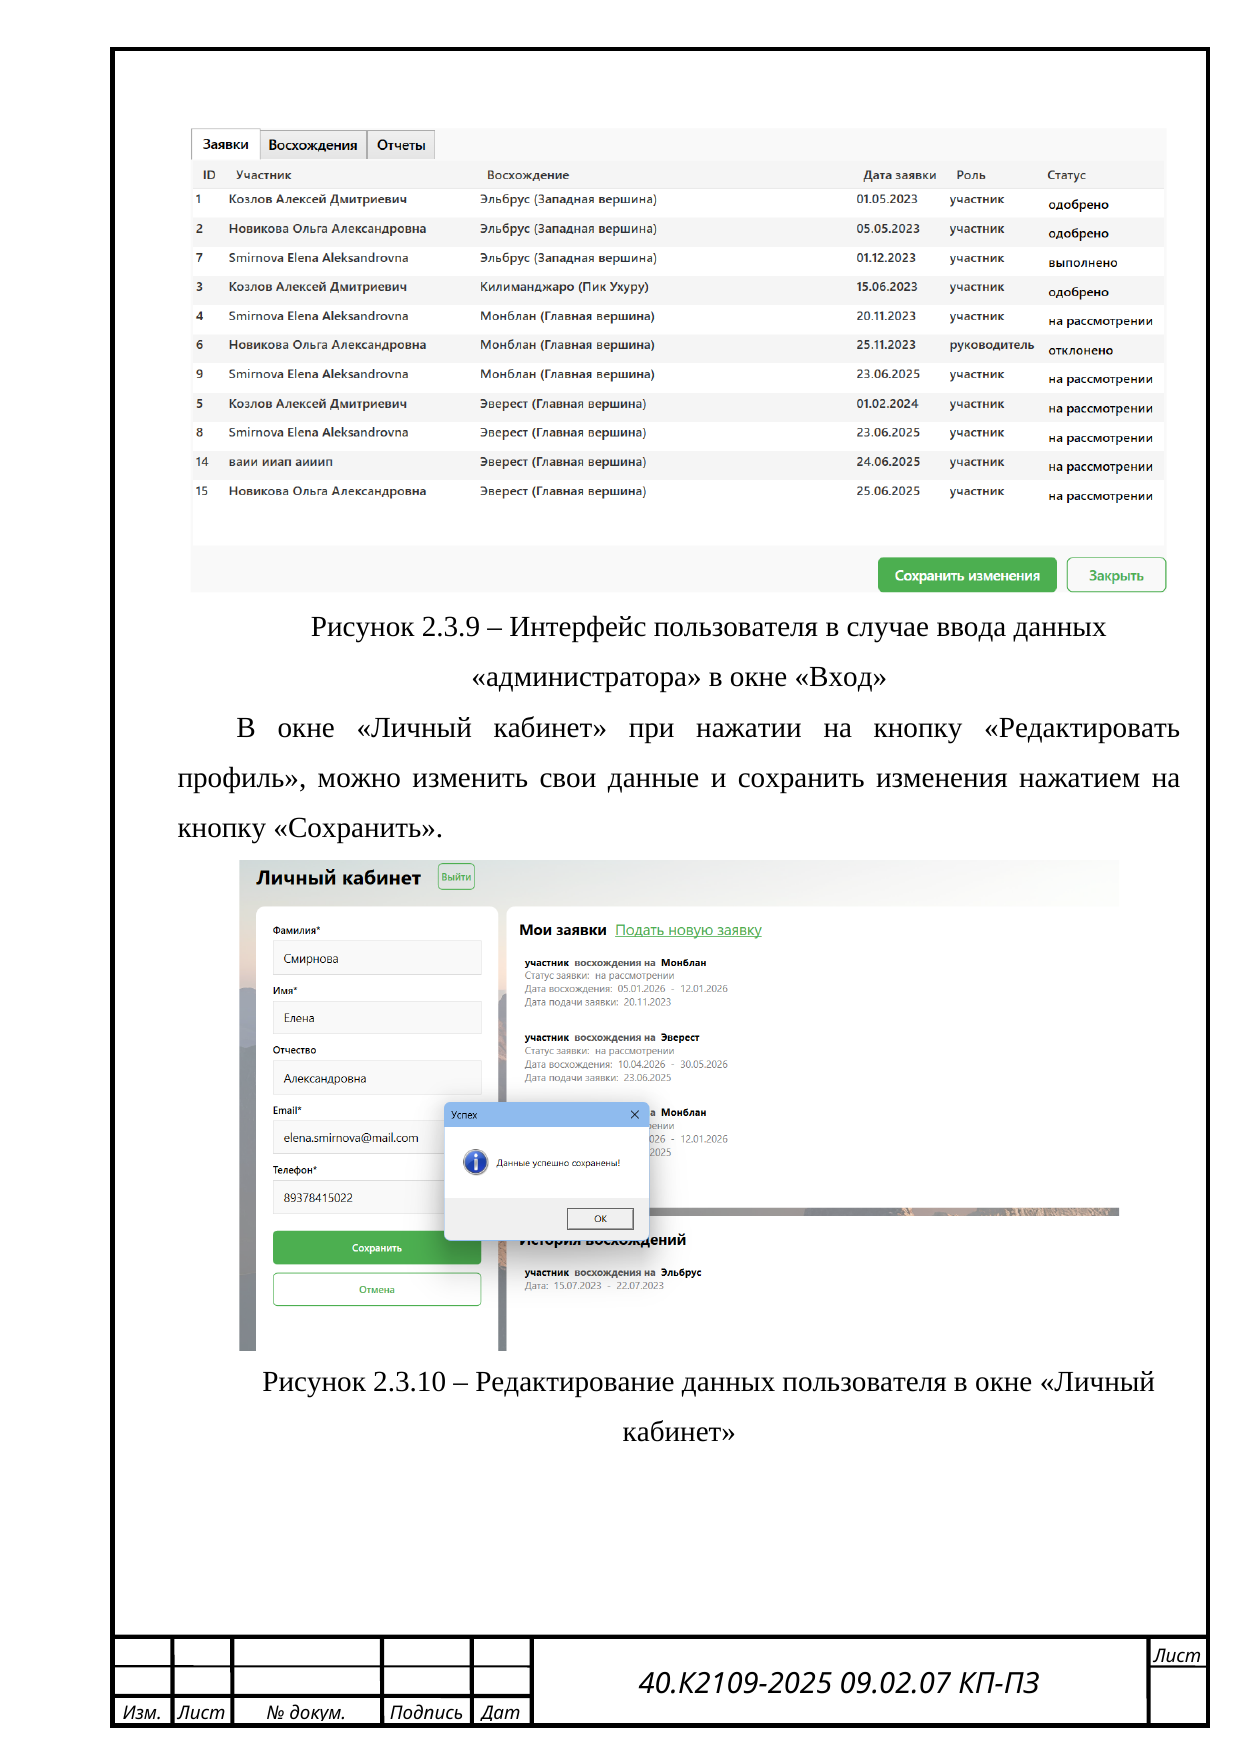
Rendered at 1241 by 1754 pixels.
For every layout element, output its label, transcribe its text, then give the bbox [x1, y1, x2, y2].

picture [187, 118, 1171, 596]
text Рисунок 2.3.10 – Редактирование данных пользователя в окне «Личный кабинет» [177, 1364, 1181, 1448]
text Рисунок 2.3.9 – Интерфейс пользователя в случае ввода данных «администратора» в окне «Вход» [177, 609, 1181, 693]
picture [239, 860, 1120, 1351]
text В окне «Личный кабинет» при нажатии на кнопку «Редактировать профиль», можно изменить свои данные и сохранить изменения нажатием на кнопку «Сохранить». [177, 710, 1181, 844]
